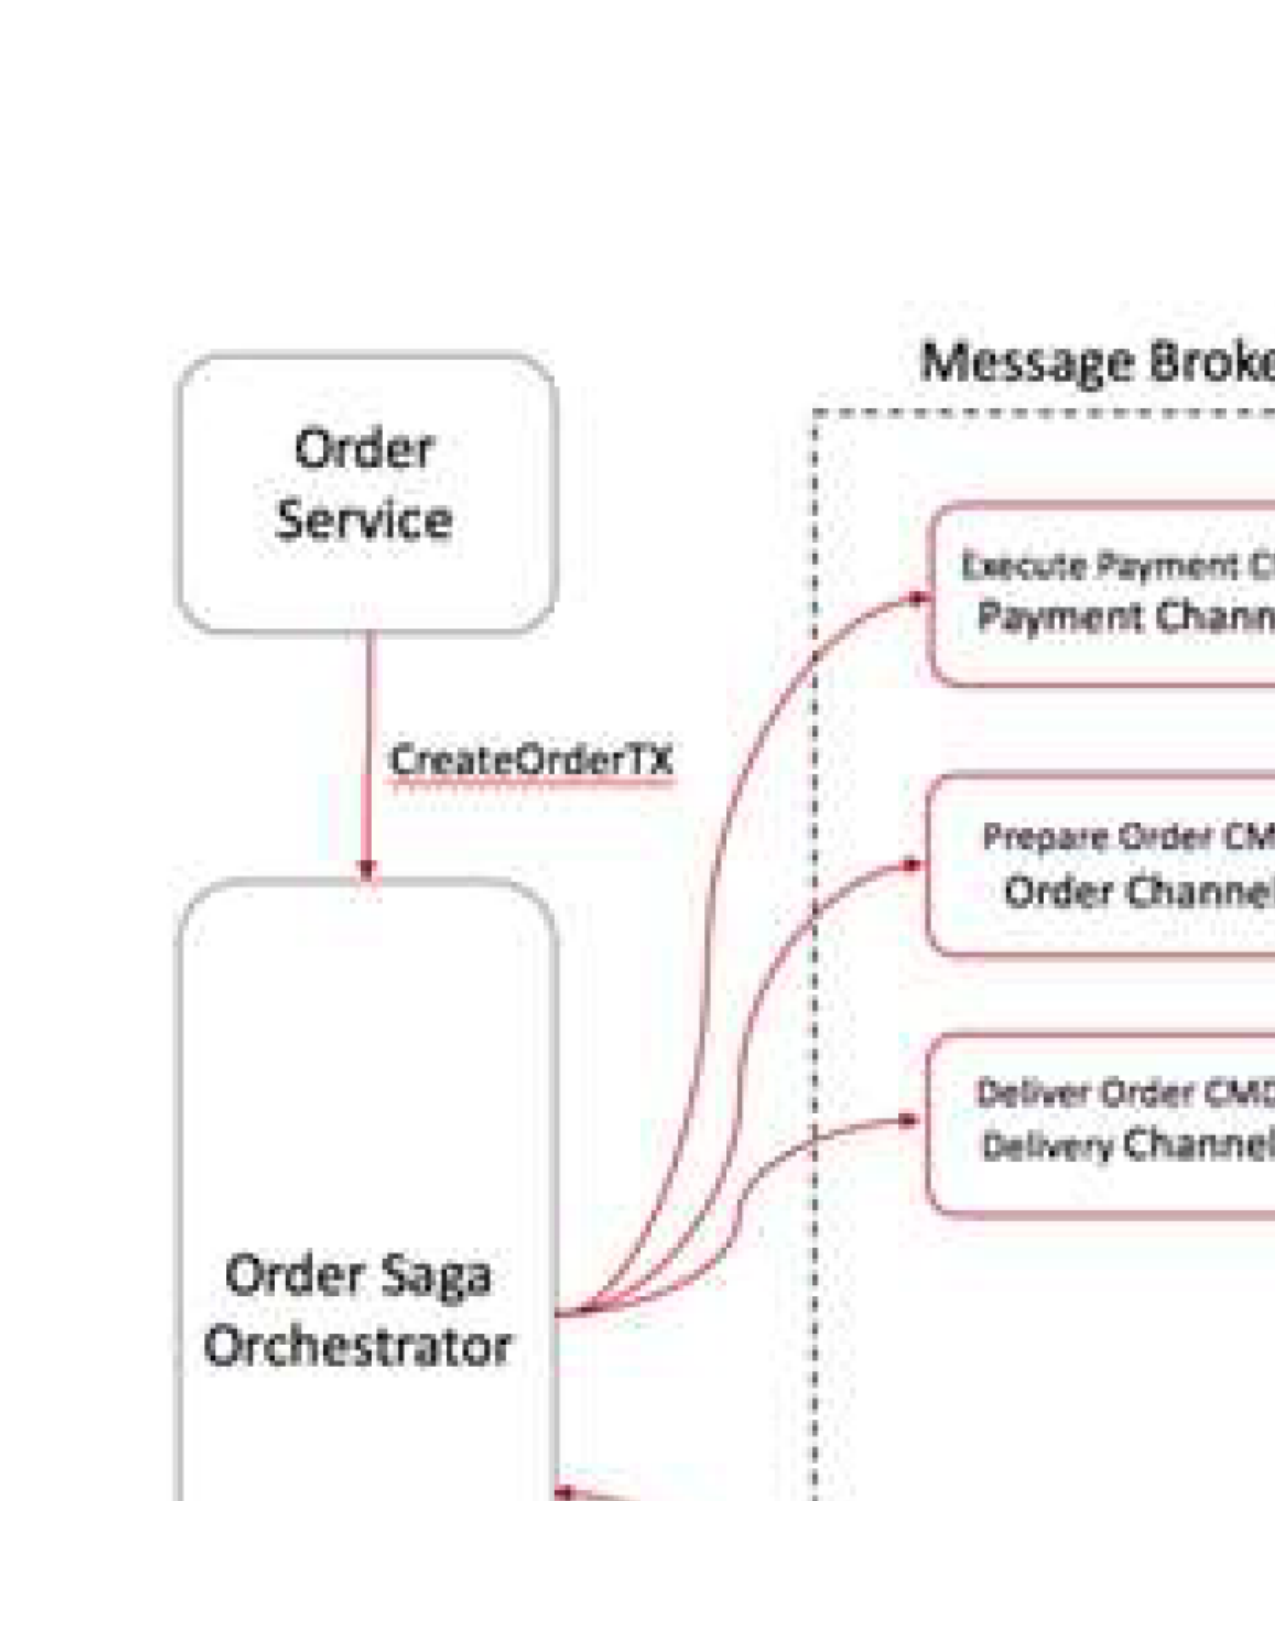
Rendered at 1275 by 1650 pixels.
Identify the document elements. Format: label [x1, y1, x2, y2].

picture [150, 150, 1275, 1501]
